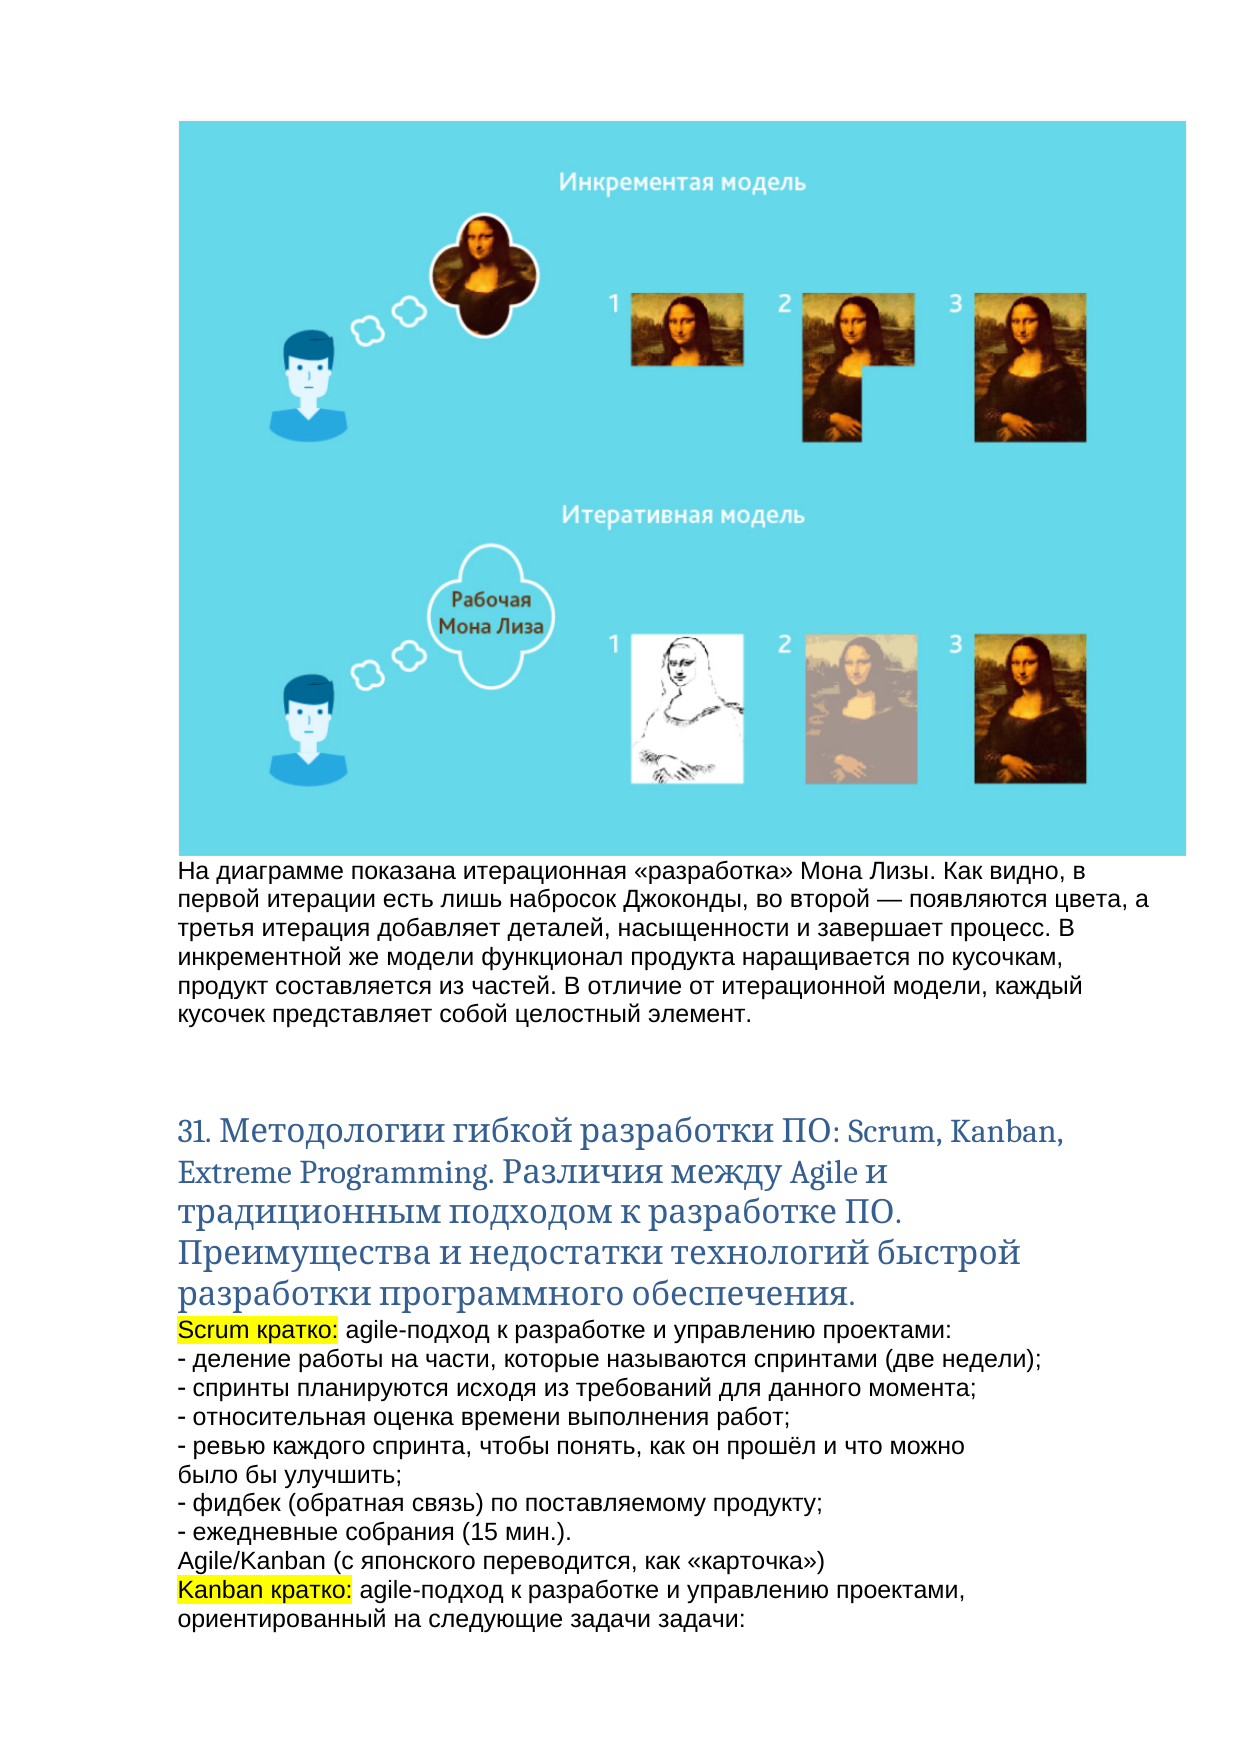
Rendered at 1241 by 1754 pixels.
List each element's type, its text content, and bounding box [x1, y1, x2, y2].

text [177, 1546, 1152, 1632]
picture [177, 118, 1188, 856]
text Scrum кратко: agile-подход к разработке и управлению проектами: деление работы на части, которые называются спринтами (две недели); спринты планируются исходя из требований для данного момента; относительная оценка времени выполнения работ; ревью каждого спринта, чтобы понять, как он прошёл и что можно было бы улучшить; фидбек (обратная связь) по поставляемому продукту; ежедневные собрания (15 мин.). [177, 1316, 1152, 1546]
text На диаграмме показана итерационная «разработка» Мона Лизы. Как видно, в первой итерации есть лишь набросок Джоконды, во второй — появляются цвета, а третья итерация добавляет деталей, насыщенности и завершает процесс. В инкрементной же модели функционал продукта наращивается по кусочкам, продукт составляется из частей. В отличие от итерационной модели, каждый кусочек представляет собой целостный элемент. [753, 856, 1152, 1028]
subtitle 31. Методологии гибкой разработки ПО: Scrum, Kanban, Extreme Programming. Различия между Agile и традиционным подходом к разработке ПО. Преимущества и недостатки технологий быстрой разработки программного обеспечения. [177, 1112, 1152, 1313]
